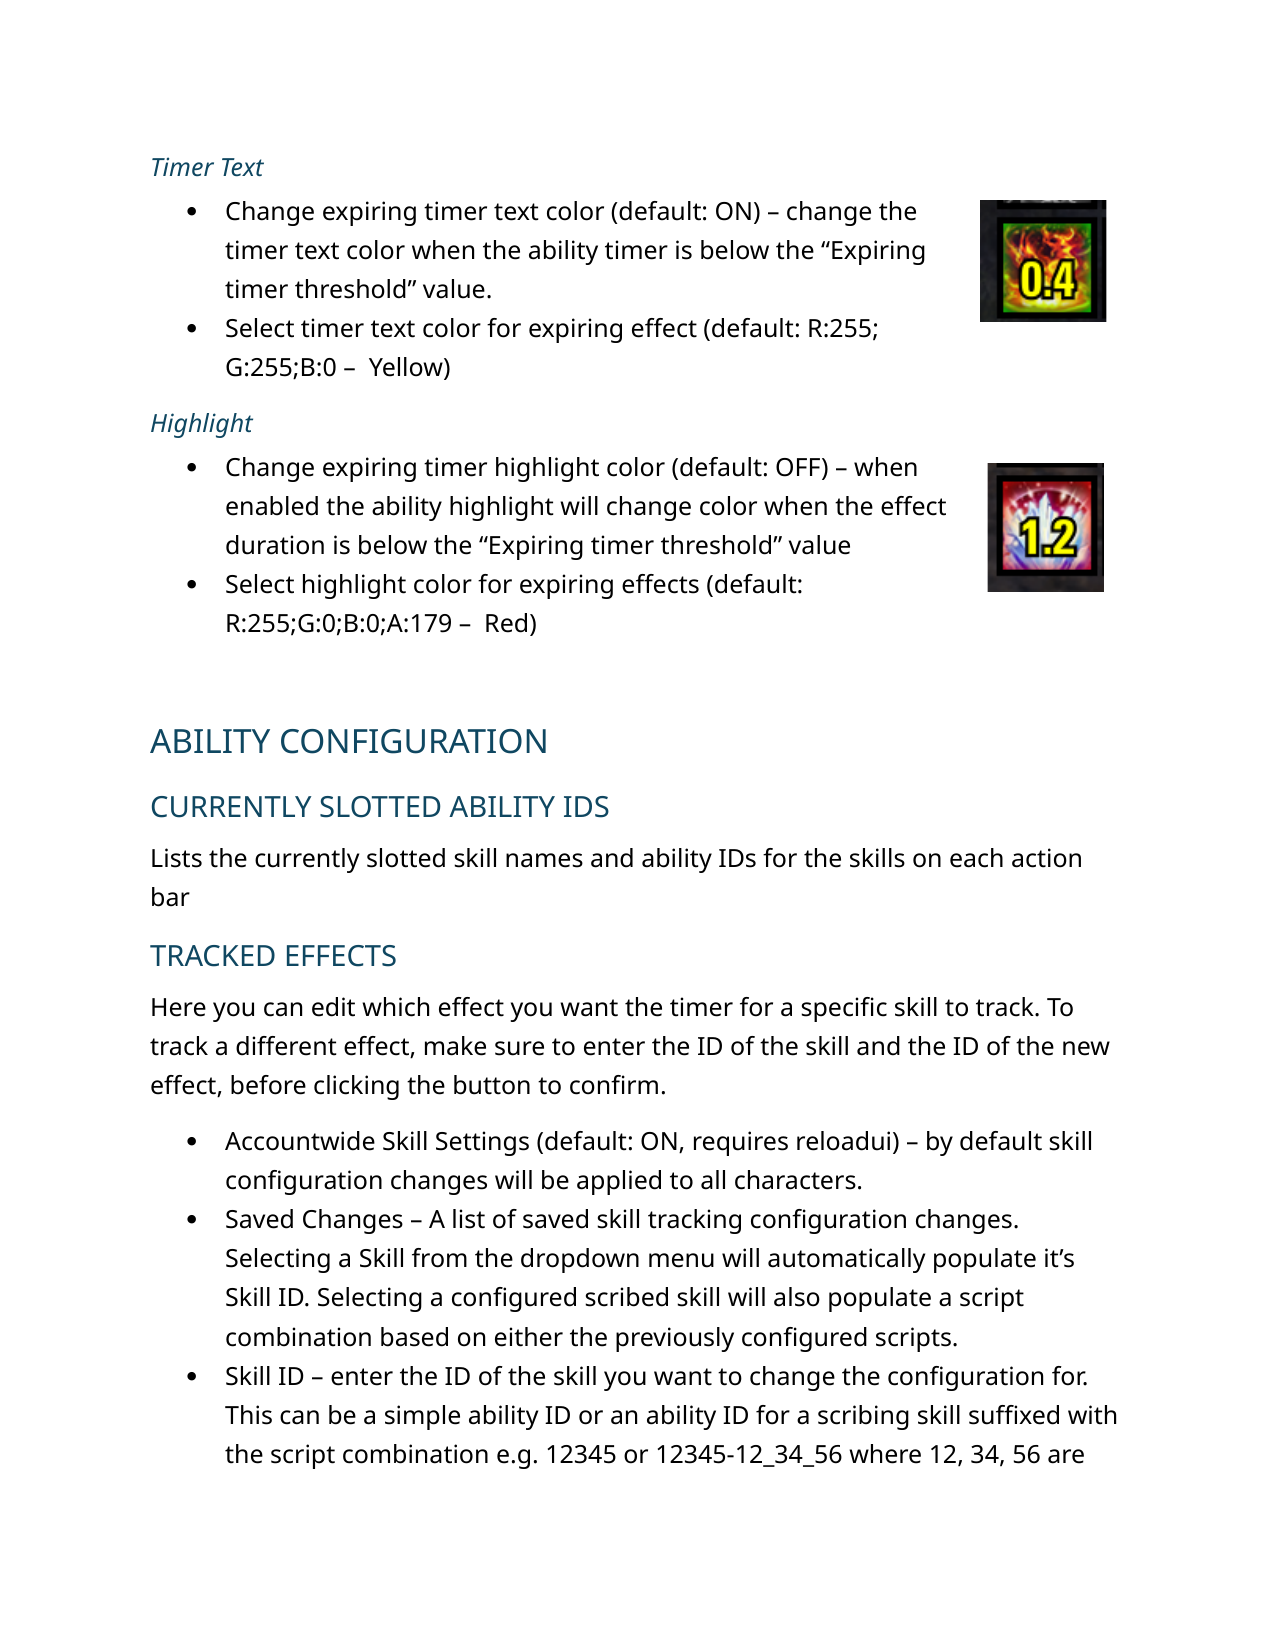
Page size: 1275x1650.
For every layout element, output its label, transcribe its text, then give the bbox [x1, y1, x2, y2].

text Lists the currently slotted skill names and ability IDs for the skills on each action bar [150, 840, 1125, 913]
picture [980, 200, 1107, 322]
subtitle Timer Text [150, 150, 1125, 184]
list Select highlight color for expiring effects (default: R:255;G:0;B:0;A:179 – Red) [187, 567, 1125, 640]
list Accountwide Skill Settings (default: ON, requires reloadui) – by default skill configuration changes will be applied to all characters. [187, 1123, 1125, 1197]
subtitle Highlight [150, 406, 1125, 440]
list Change expiring timer highlight color (default: OFF) – when enabled the ability highlight will change color when the effect duration is below the “Expiring timer threshold” value [187, 449, 1125, 562]
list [187, 1358, 1125, 1471]
subtitle ABILITY CONFIGURATION [150, 717, 1125, 763]
subtitle TRACKED EFFECTS [150, 935, 1125, 975]
list Saved Changes – A list of saved skill tracking configuration changes. Selecting a Skill from the dropdown menu will automatically populate it’s Skill ID. Selecting a configured scribed skill will also populate a script combination based on either the previously configured scripts. [187, 1202, 1125, 1353]
subtitle CURRENTLY SLOTTED ABILITY IDS [150, 786, 1125, 826]
picture [987, 463, 1104, 592]
list Change expiring timer text color (default: ON) – change the timer text color when the ability timer is below the “Expiring timer threshold” value. [187, 193, 1125, 306]
text Here you can edit which effect you want the timer for a specific skill to track. To track a different effect, make sure to enter the ID of the skill and the ID of the new effect, before clicking the button to confirm. [150, 989, 1125, 1102]
list Select timer text color for expiring effect (default: R:255; G:255;B:0 – Yellow) [187, 311, 1125, 384]
